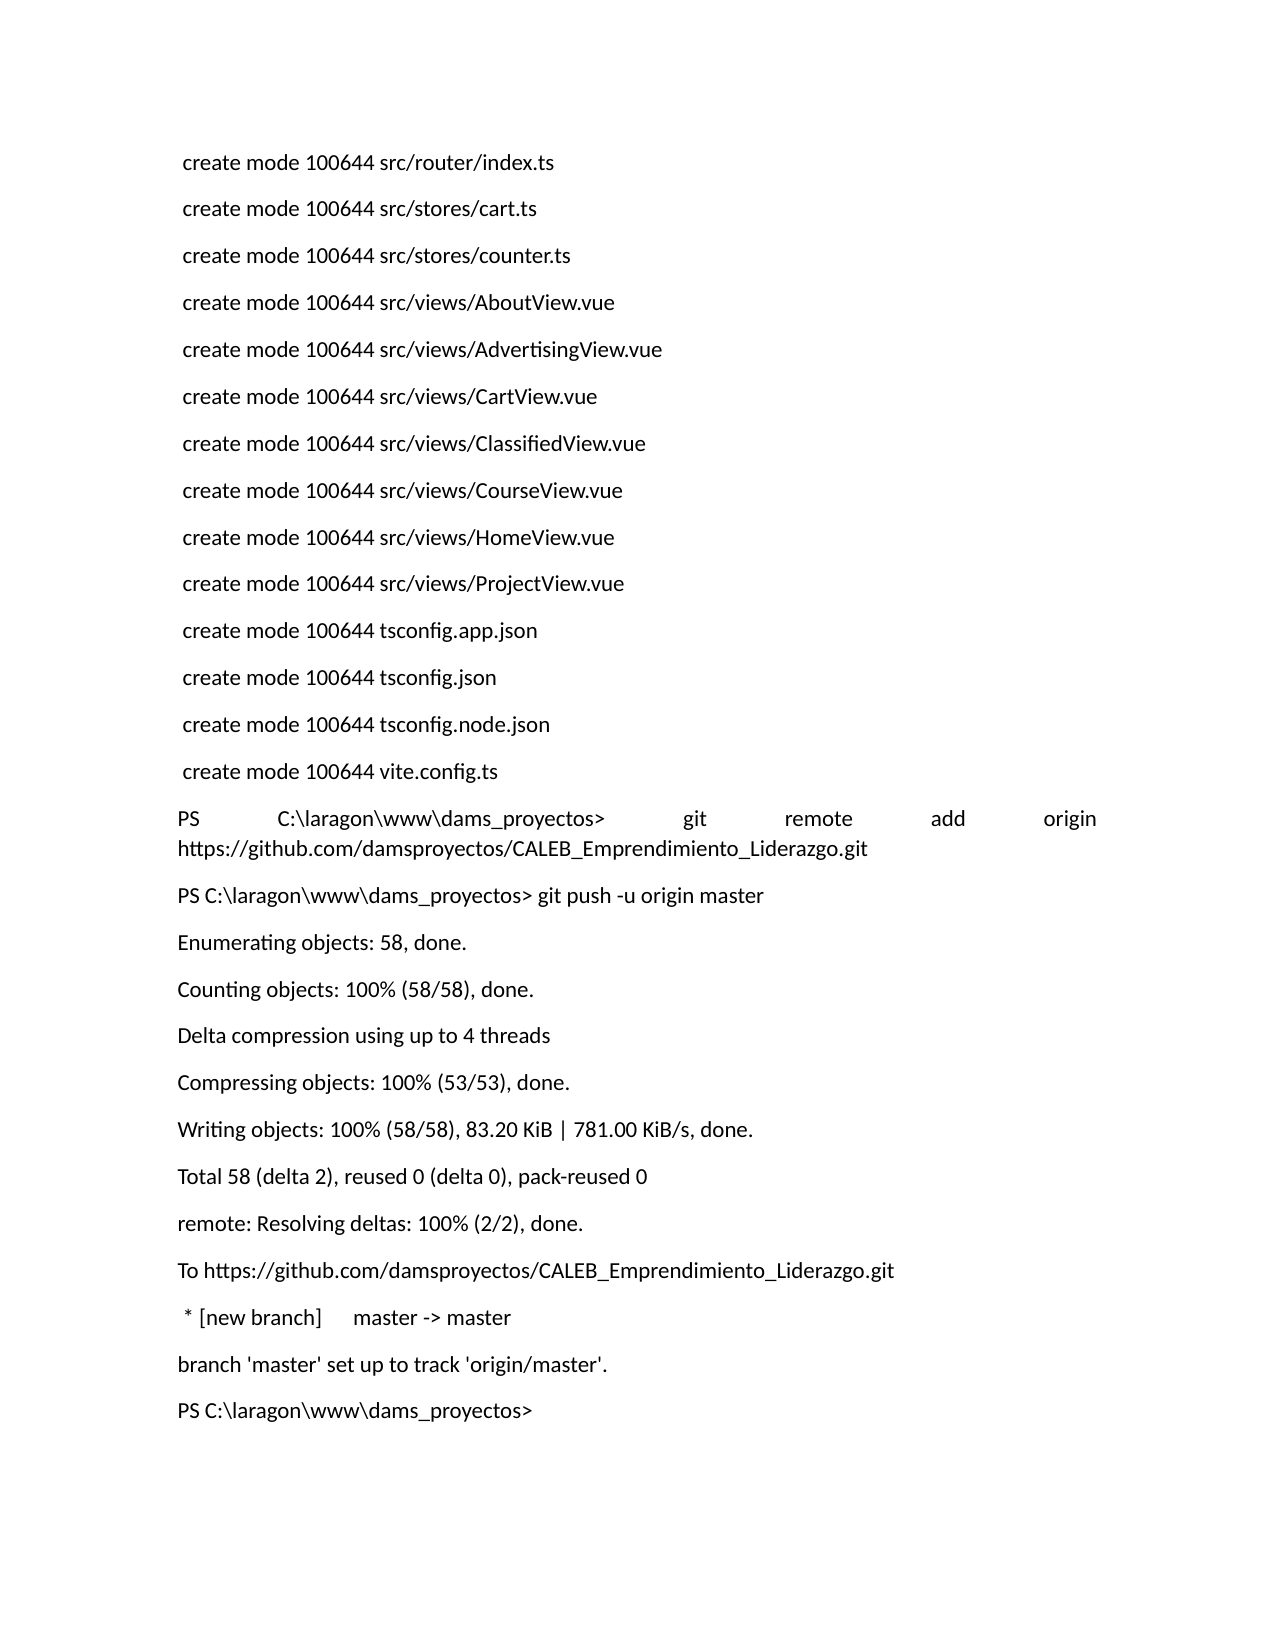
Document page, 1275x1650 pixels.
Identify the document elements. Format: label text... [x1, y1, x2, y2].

text create mode 100644 tsconfig.node.json [177, 710, 1098, 738]
text branch 'master' set up to track 'origin/master'. [177, 1350, 1098, 1378]
text create mode 100644 src/stores/cart.ts [177, 194, 1098, 222]
text PS C:\laragon\www\dams_proyectos> git push -u origin master [177, 881, 1098, 909]
text create mode 100644 tsconfig.json [177, 663, 1098, 691]
text remote: Resolving deltas: 100% (2/2), done. [177, 1209, 1098, 1237]
text create mode 100644 src/views/AboutView.vue [177, 288, 1098, 316]
text create mode 100644 src/views/HomeView.vue [177, 523, 1098, 551]
text Writing objects: 100% (58/58), 83.20 KiB | 781.00 KiB/s, done. [177, 1115, 1098, 1143]
text To https://github.com/damsproyectos/CALEB_Emprendimiento_Liderazgo.git [177, 1256, 1098, 1284]
text Total 58 (delta 2), reused 0 (delta 0), pack-reused 0 [177, 1162, 1098, 1190]
text create mode 100644 src/stores/counter.ts [177, 241, 1098, 269]
text create mode 100644 src/views/CourseView.vue [177, 476, 1098, 504]
text create mode 100644 src/views/CartView.vue [177, 382, 1098, 410]
text Counting objects: 100% (58/58), done. [177, 975, 1098, 1003]
text Compressing objects: 100% (53/53), done. [177, 1068, 1098, 1096]
text create mode 100644 src/router/index.ts [177, 148, 1098, 176]
text Delta compression using up to 4 threads [177, 1022, 1098, 1049]
text * [new branch] master -> master [177, 1303, 1098, 1331]
text Enumerating objects: 58, done. [177, 928, 1098, 956]
text create mode 100644 src/views/ProjectView.vue [177, 569, 1098, 597]
text PS C:\laragon\www\dams_proyectos> git remote add origin https://github.com/damsproyectos/CALEB_Emprendimiento_Liderazgo.git [177, 804, 1098, 862]
text create mode 100644 src/views/AdvertisingView.vue [177, 335, 1098, 363]
text PS C:\laragon\www\dams_proyectos> [177, 1397, 1098, 1424]
text create mode 100644 tsconfig.app.json [177, 616, 1098, 644]
text create mode 100644 src/views/ClassifiedView.vue [177, 429, 1098, 457]
text create mode 100644 vite.config.ts [177, 757, 1098, 785]
